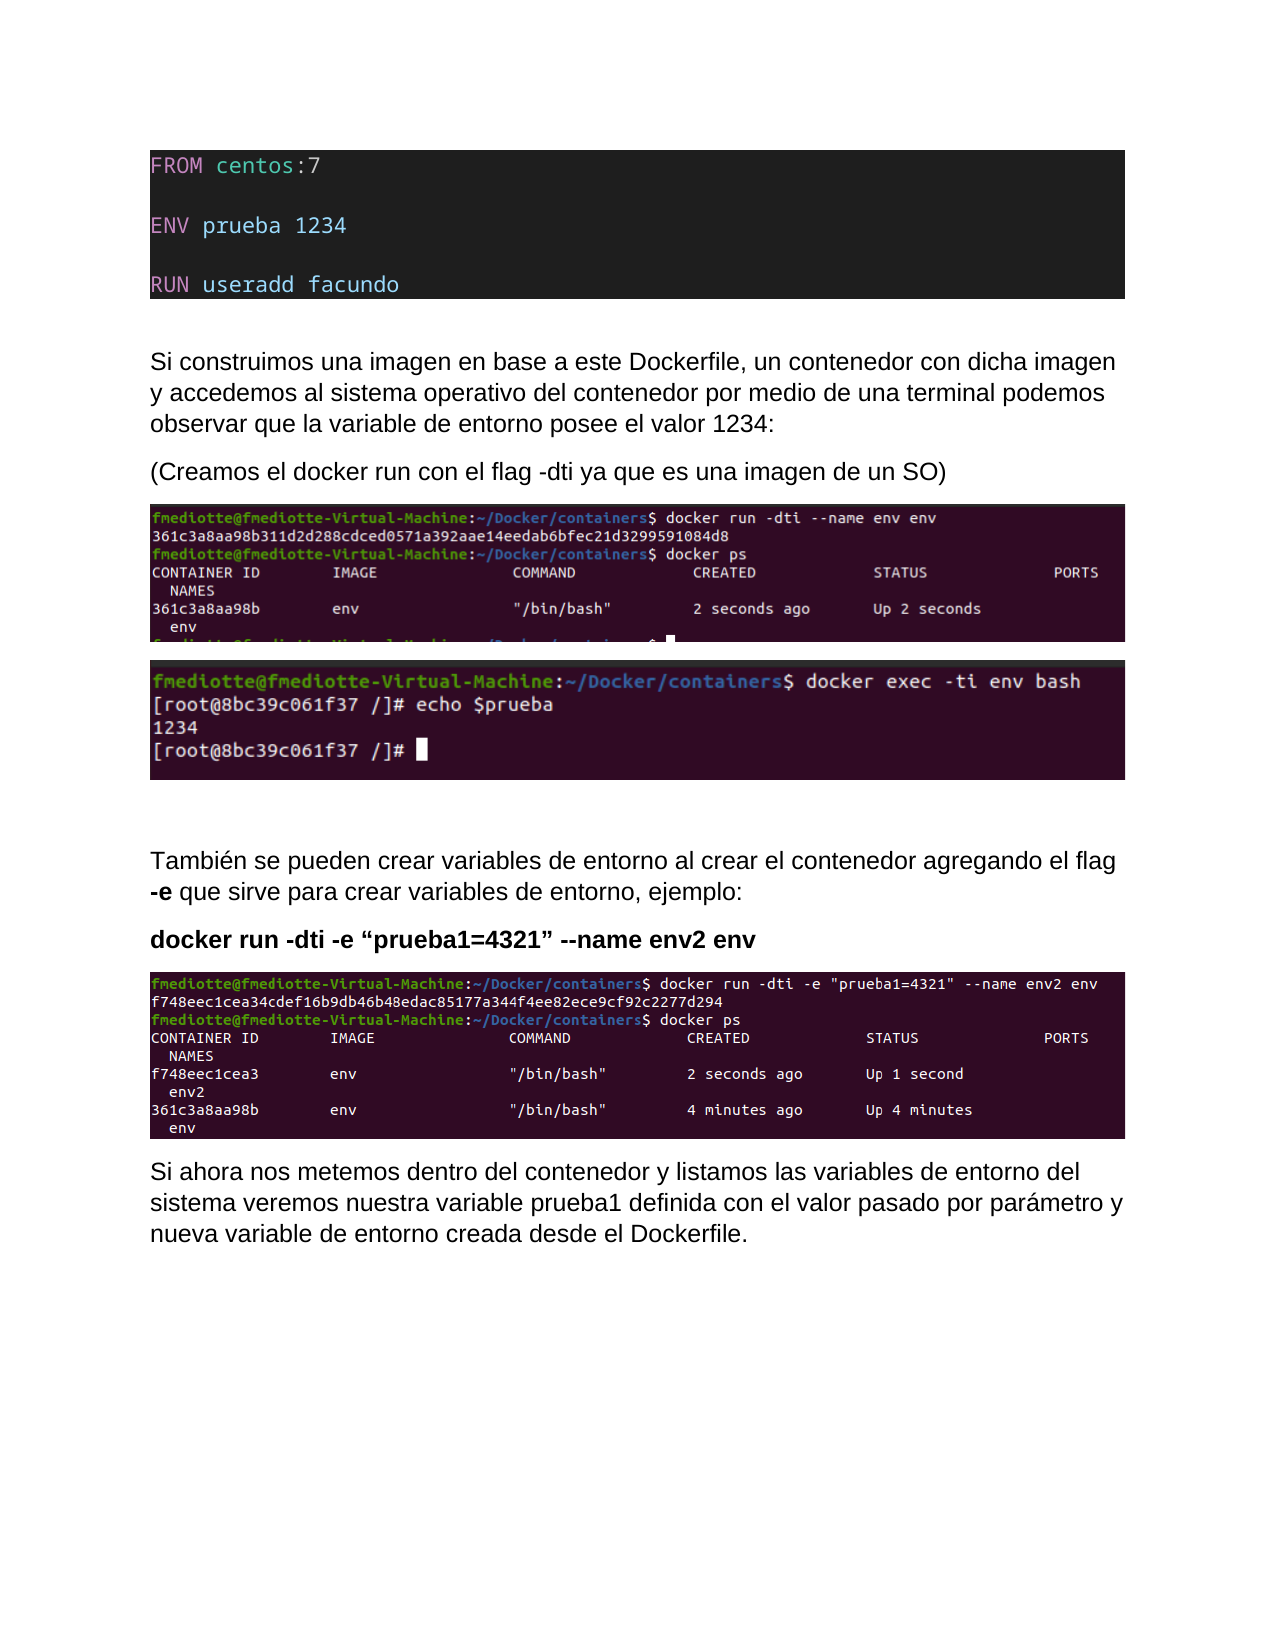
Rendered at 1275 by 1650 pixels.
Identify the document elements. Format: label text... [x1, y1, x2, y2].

text ENV prueba 1234 [150, 209, 1125, 239]
text docker run -dti -e “prueba1=4321” --name env2 env [150, 925, 1125, 954]
picture [150, 660, 1125, 780]
text Si construimos una imagen en base a este Dockerfile, un contenedor con dicha imagen y accedemos al sistema operativo del contenedor por medio de una terminal podemos observar que la variable de entorno posee el valor 1234: [150, 347, 1125, 437]
text FROM centos:7 [150, 150, 1125, 180]
text (Creamos el docker run con el flag -dti ya que es una imagen de un SO) [150, 456, 1125, 485]
text También se pueden crear variables de entorno al crear el contenedor agregando el flag -e que sirve para crear variables de entorno, ejemplo: [150, 846, 1125, 906]
picture [150, 504, 1125, 642]
text RUN useradd facundo [150, 269, 1125, 299]
text Si ahora nos metemos dentro del contenedor y listamos las variables de entorno del sistema veremos nuestra variable prueba1 definida con el valor pasado por parámetro y nueva variable de entorno creada desde el Dockerfile. [150, 1157, 1125, 1248]
picture [150, 972, 1125, 1139]
